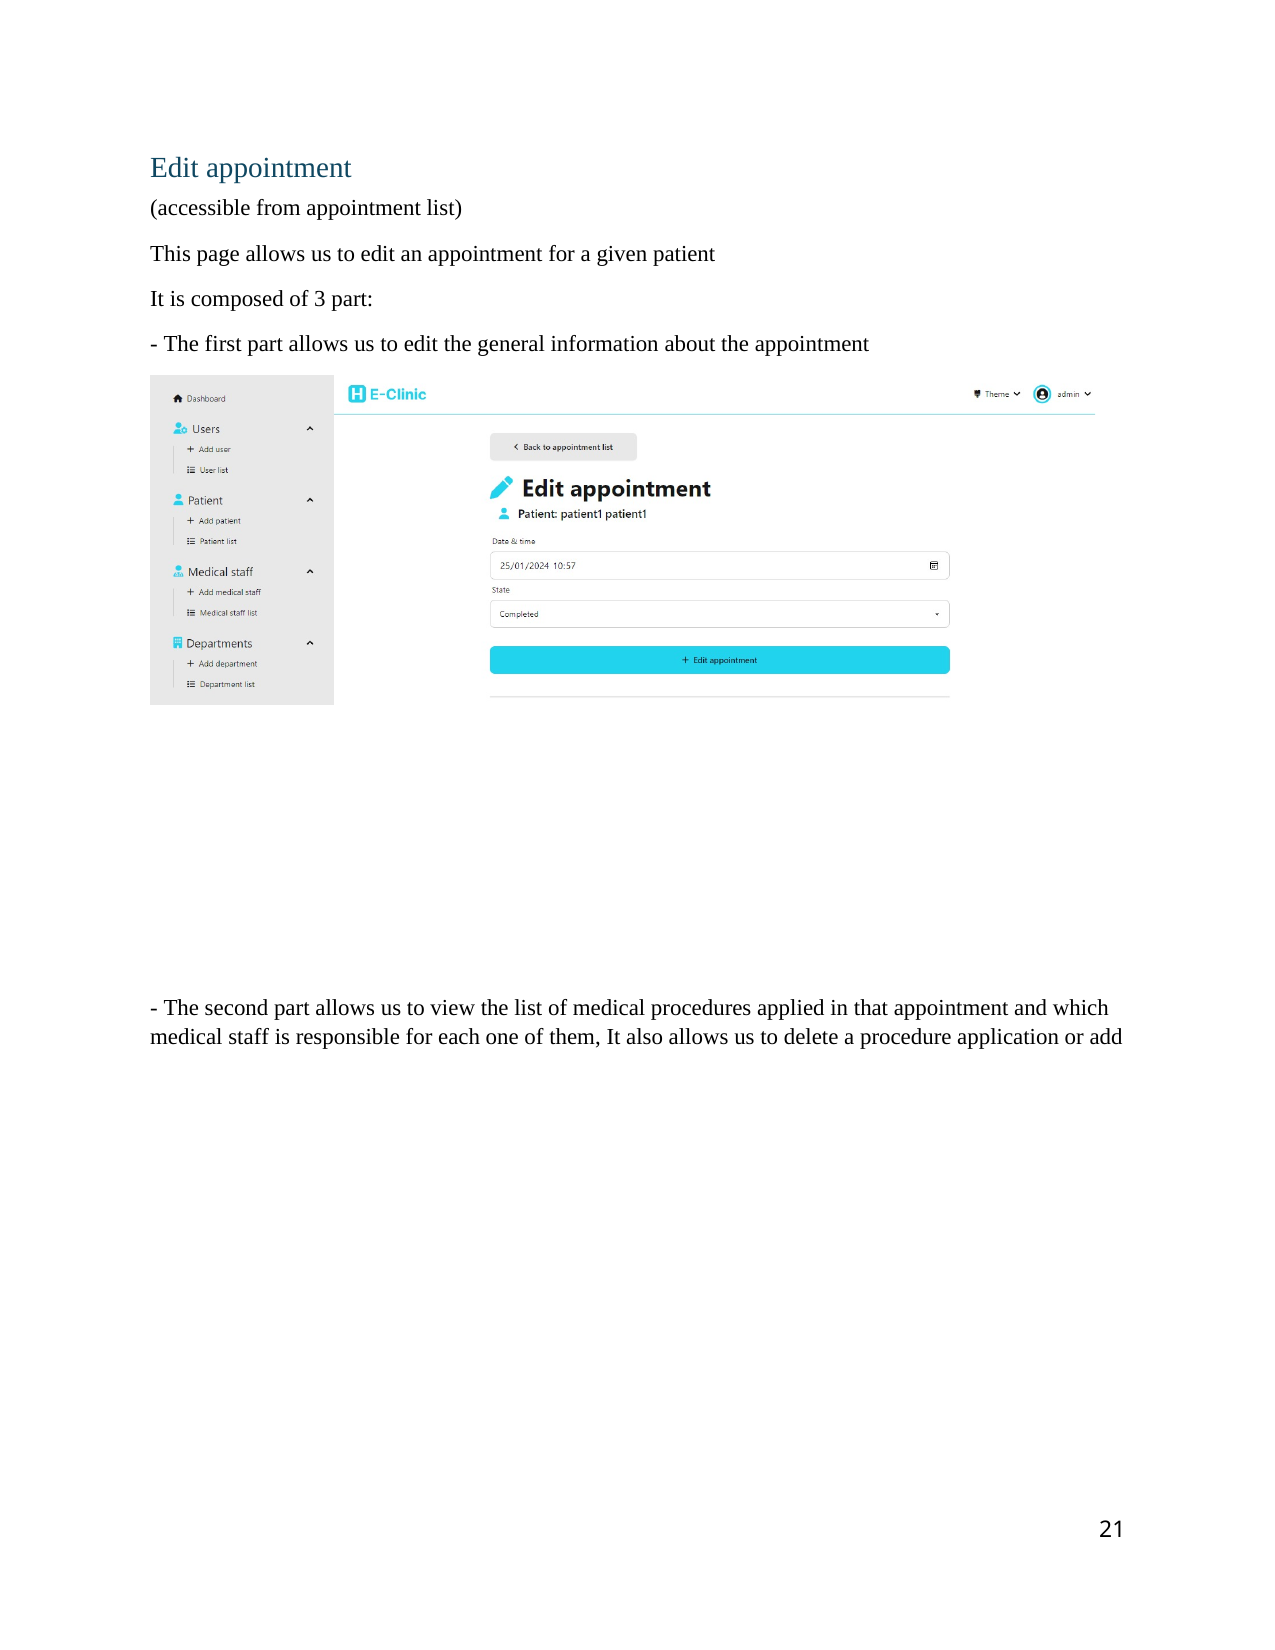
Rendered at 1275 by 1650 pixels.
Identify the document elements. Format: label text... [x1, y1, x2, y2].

text It is composed of 3 part: [150, 285, 1125, 311]
subtitle Edit appointment [150, 150, 1125, 183]
text This page allows us to edit an appointment for a given patient [150, 239, 1125, 266]
text - The first part allows us to edit the general information about the appointment [150, 330, 1125, 356]
picture [150, 375, 1096, 705]
text (accessible from appointment list) [150, 194, 1125, 221]
text - The second part allows us to view the list of medical procedures applied in that appointment and which medical staff is responsible for each one of them, It also allows us to delete a procedure application or add [150, 994, 1125, 1049]
